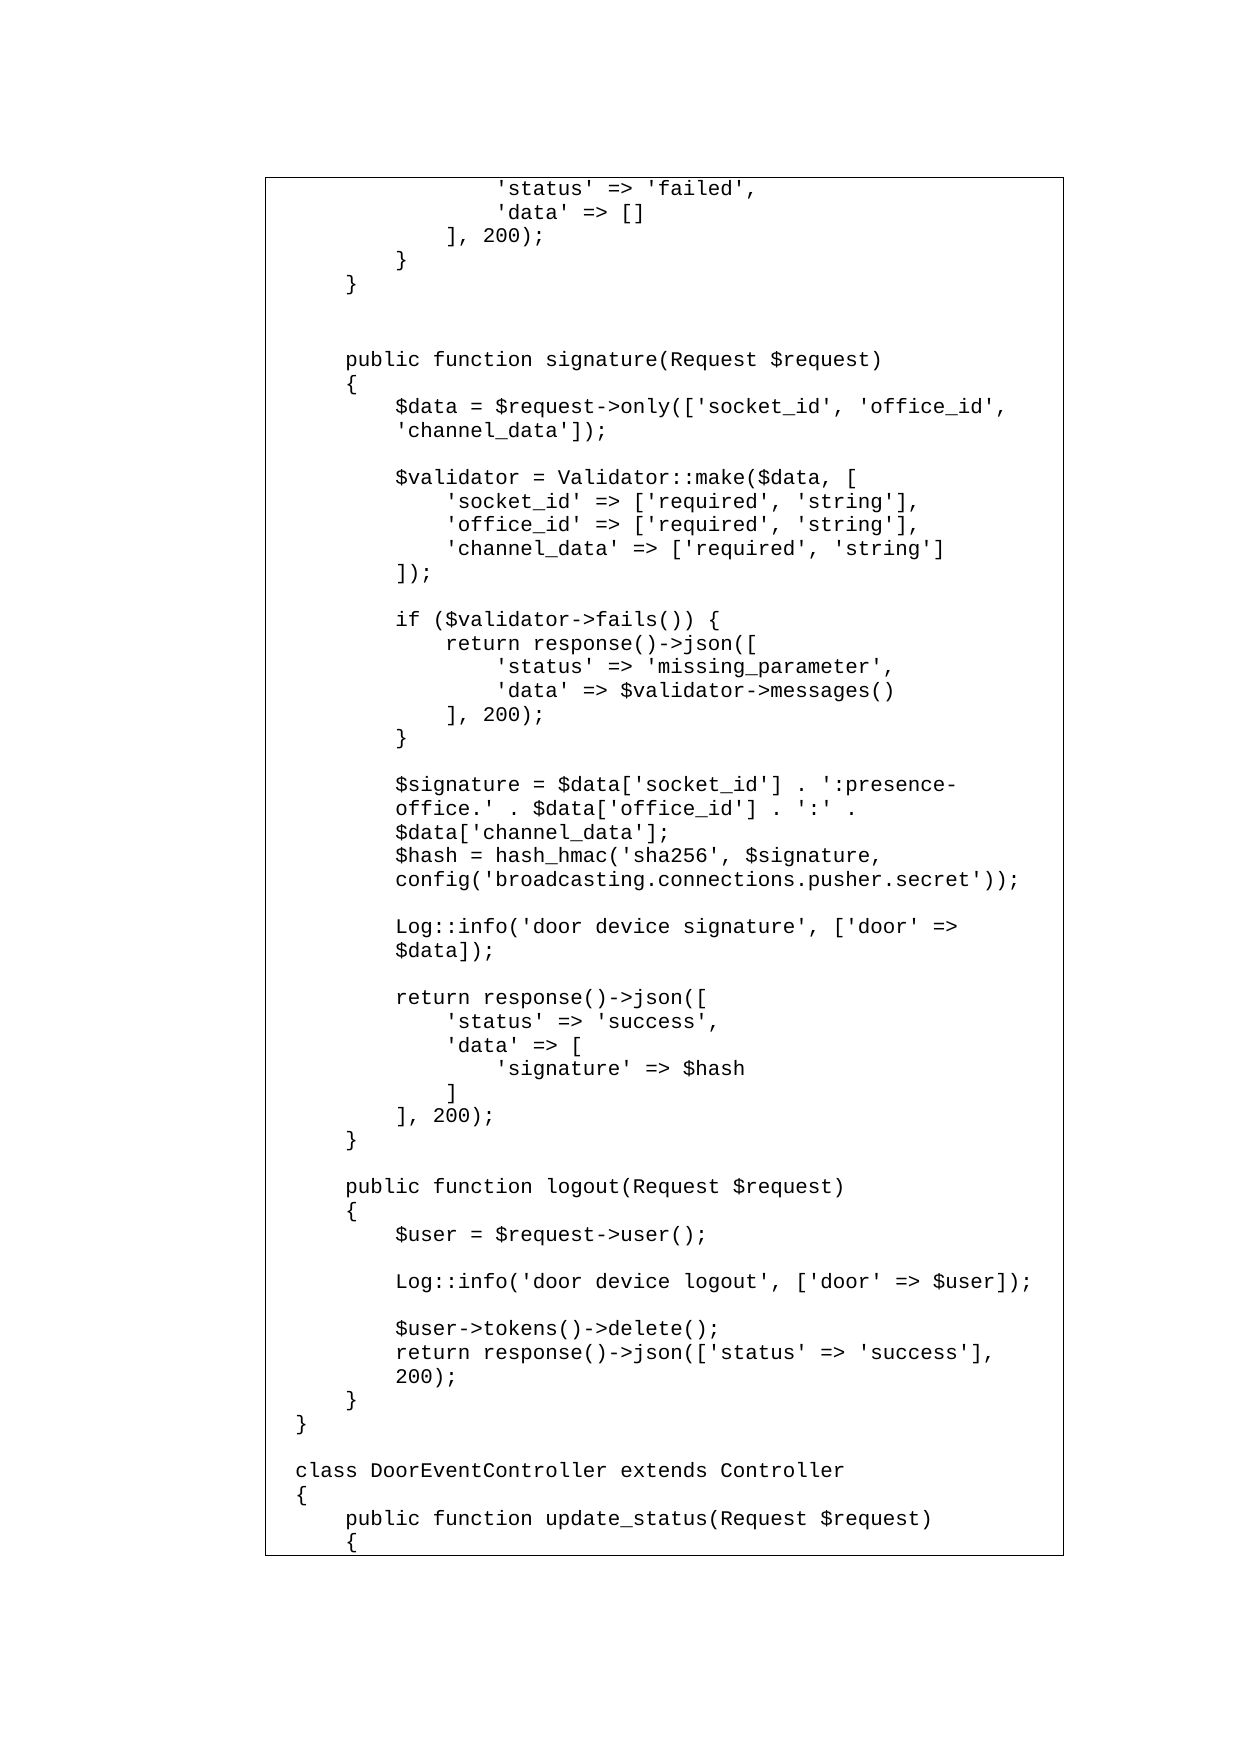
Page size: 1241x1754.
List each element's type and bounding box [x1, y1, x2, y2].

table_header [266, 178, 1063, 1555]
